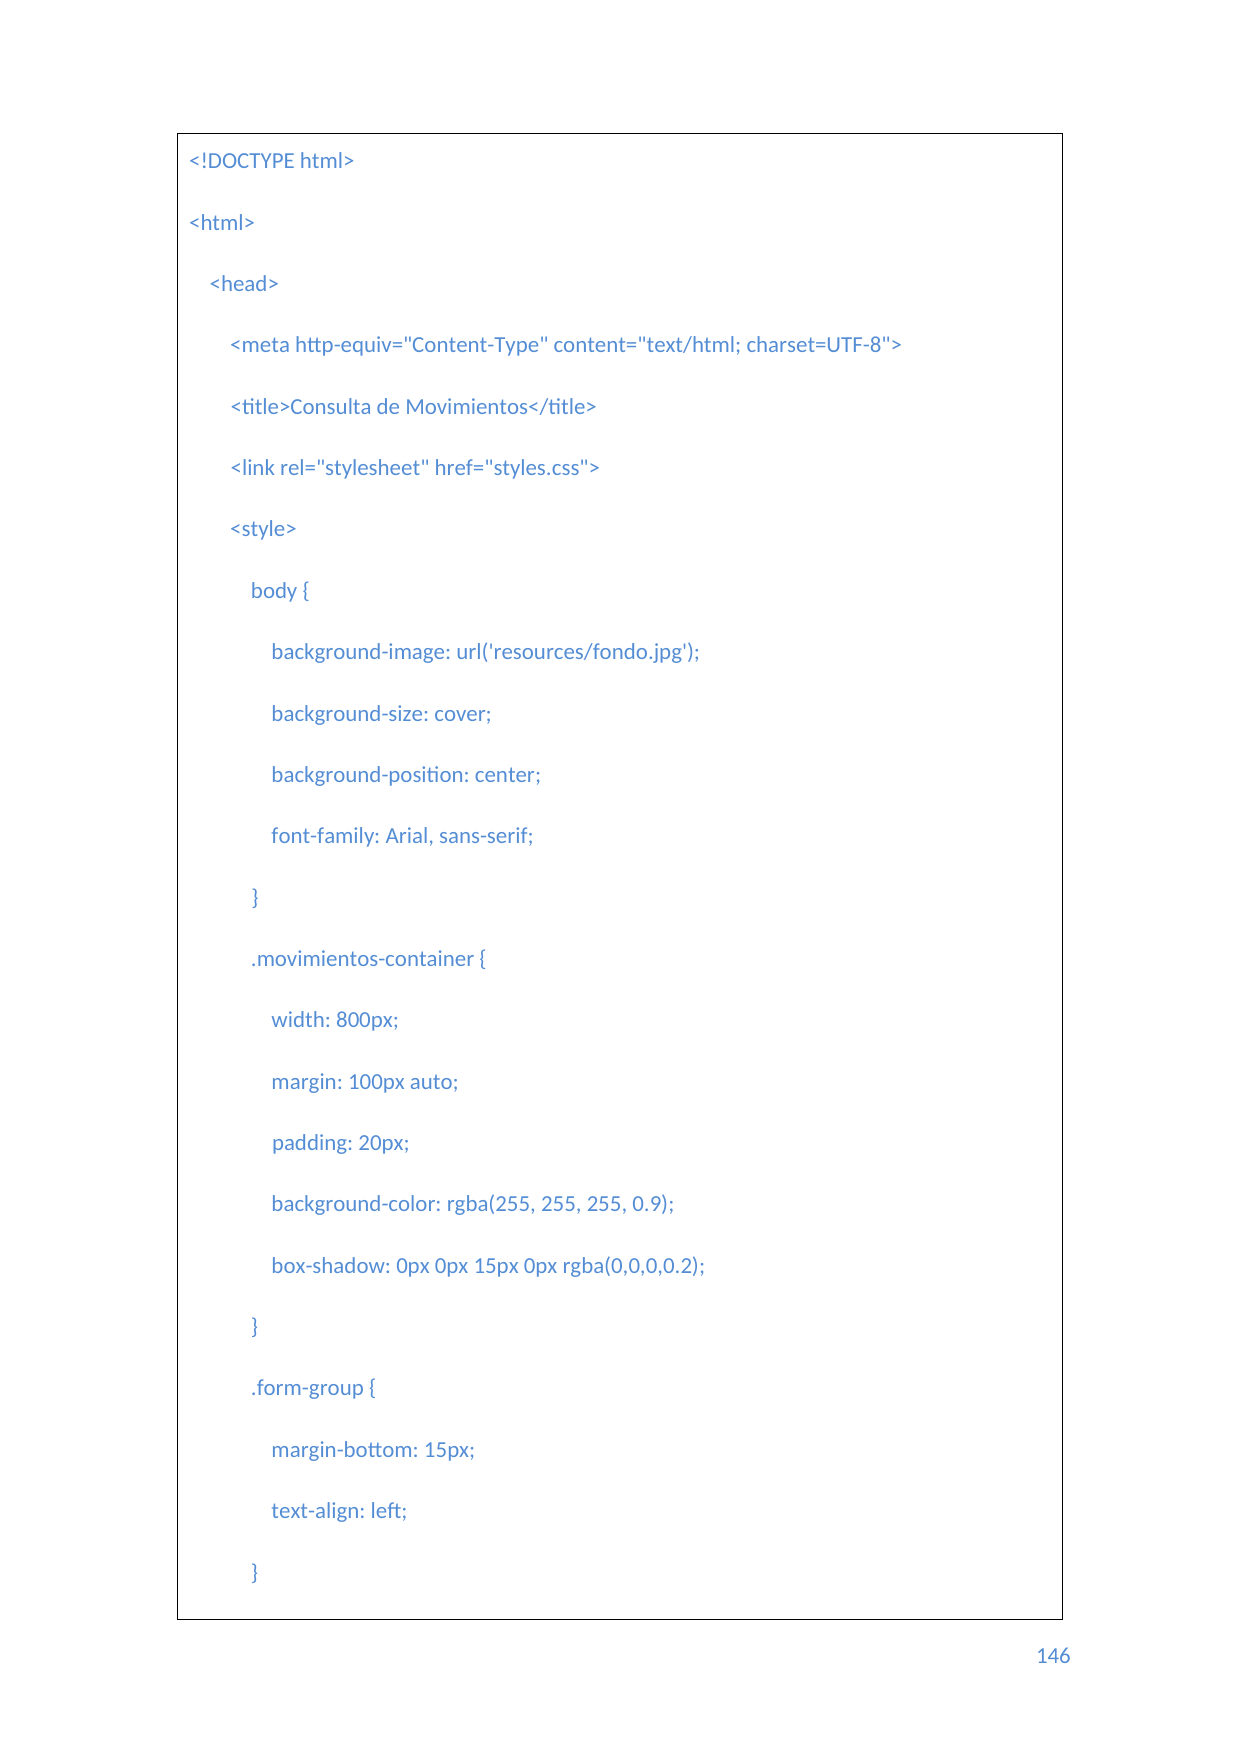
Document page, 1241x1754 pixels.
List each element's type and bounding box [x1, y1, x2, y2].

table_header [178, 134, 1062, 1619]
